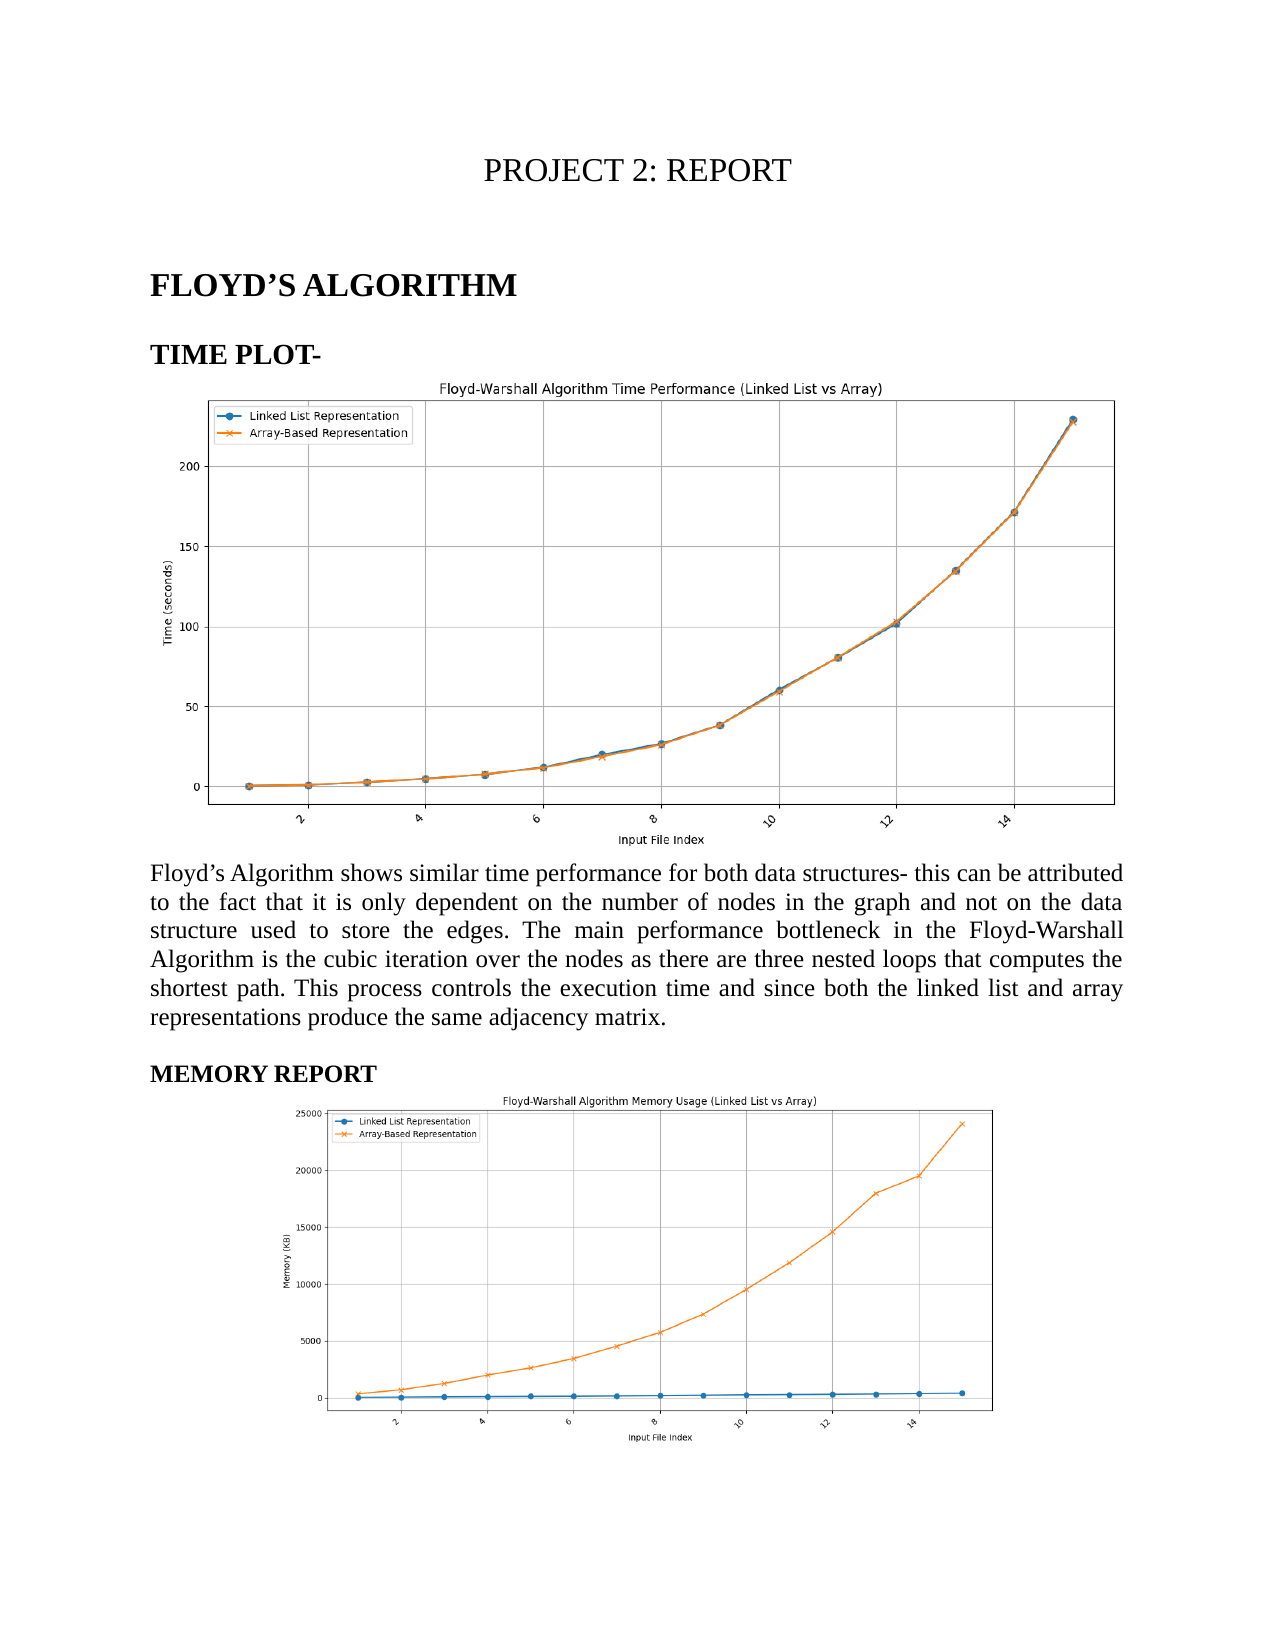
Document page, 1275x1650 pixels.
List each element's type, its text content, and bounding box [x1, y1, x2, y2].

text TIME PLOT- [150, 337, 1125, 370]
picture [274, 1087, 1001, 1451]
picture [150, 370, 1125, 858]
text MEMORY REPORT [150, 1059, 1125, 1088]
text Floyd’s Algorithm shows similar time performance for both data structures- this can be attributed to the fact that it is only dependent on the number of nodes in the graph and not on the data structure used to store the edges. The main performance bottleneck in the Floyd-Warshall Algorithm is the cubic iteration over the nodes as there are three nested loops that computes the shortest path. This process controls the execution time and since both the linked list and array representations produce the same adjacency matrix. [150, 858, 1125, 1030]
text FLOYD’S ALGORITHM [150, 265, 1125, 303]
text PROJECT 2: REPORT [150, 150, 1125, 188]
